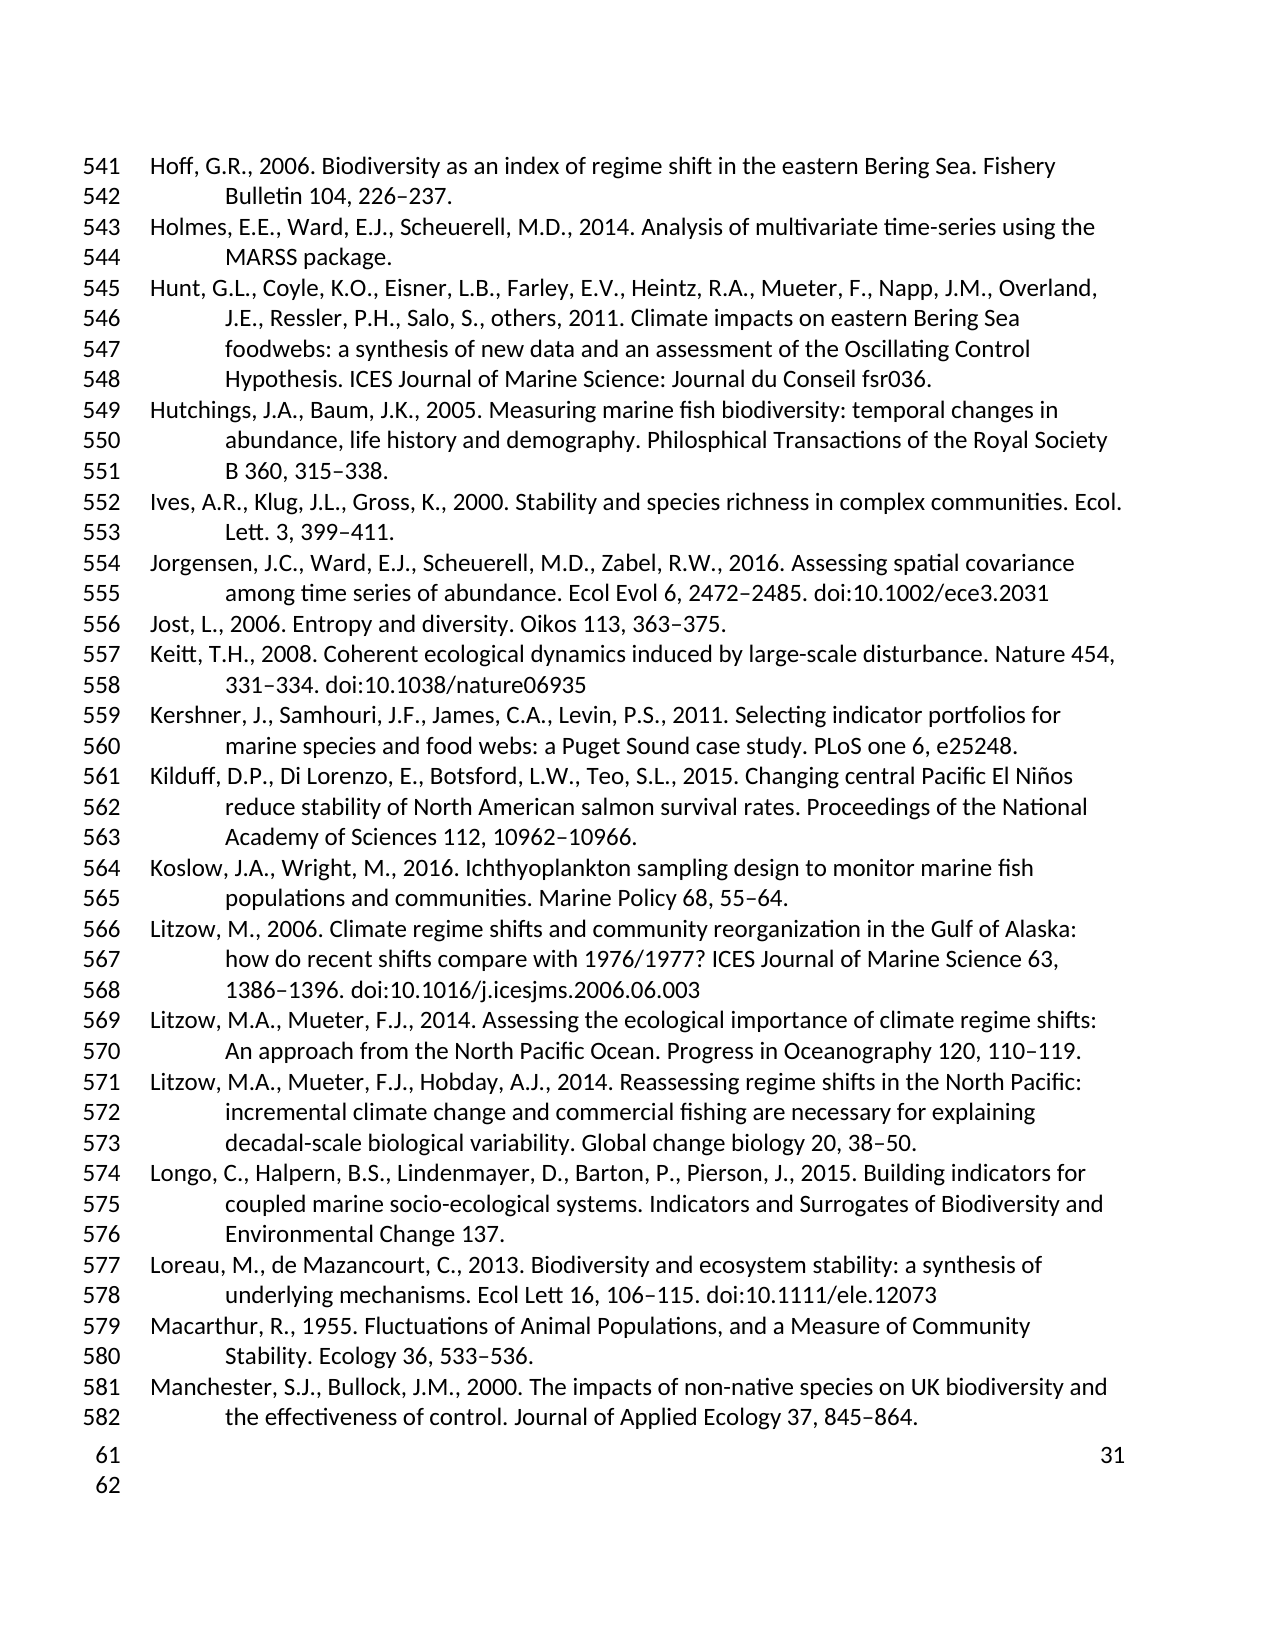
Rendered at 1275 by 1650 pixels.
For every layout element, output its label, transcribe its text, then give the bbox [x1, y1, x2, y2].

text Longo, C., Halpern, B.S., Lindenmayer, D., Barton, P., Pierson, J., 2015. Building indicators for coupled marine socio-ecological systems. Indicators and Surrogates of Biodiversity and Environmental Change 137. [150, 1157, 1125, 1249]
text Hutchings, J.A., Baum, J.K., 2005. Measuring marine fish biodiversity: temporal changes in abundance, life history and demography. Philosphical Transactions of the Royal Society B 360, 315–338. [150, 394, 1125, 486]
text Litzow, M.A., Mueter, F.J., 2014. Assessing the ecological importance of climate regime shifts: An approach from the North Pacific Ocean. Progress in Oceanography 120, 110–119. [150, 1004, 1125, 1066]
text Litzow, M.A., Mueter, F.J., Hobday, A.J., 2014. Reassessing regime shifts in the North Pacific: incremental climate change and commercial fishing are necessary for explaining decadal-scale biological variability. Global change biology 20, 38–50. [150, 1066, 1125, 1157]
text Macarthur, R., 1955. Fluctuations of Animal Populations, and a Measure of Community Stability. Ecology 36, 533–536. [150, 1310, 1125, 1371]
text Manchester, S.J., Bullock, J.M., 2000. The impacts of non-native species on UK biodiversity and the effectiveness of control. Journal of Applied Ecology 37, 845–864. [150, 1371, 1125, 1432]
text Jost, L., 2006. Entropy and diversity. Oikos 113, 363–375. [150, 608, 1125, 638]
text Loreau, M., de Mazancourt, C., 2013. Biodiversity and ecosystem stability: a synthesis of underlying mechanisms. Ecol Lett 16, 106–115. doi:10.1111/ele.12073 [150, 1249, 1125, 1310]
text Hunt, G.L., Coyle, K.O., Eisner, L.B., Farley, E.V., Heintz, R.A., Mueter, F., Napp, J.M., Overland, J.E., Ressler, P.H., Salo, S., others, 2011. Climate impacts on eastern Bering Sea foodwebs: a synthesis of new data and an assessment of the Oscillating Control Hypothesis. ICES Journal of Marine Science: Journal du Conseil fsr036. [150, 272, 1125, 394]
text Kershner, J., Samhouri, J.F., James, C.A., Levin, P.S., 2011. Selecting indicator portfolios for marine species and food webs: a Puget Sound case study. PLoS one 6, e25248. [150, 699, 1125, 760]
text Ives, A.R., Klug, J.L., Gross, K., 2000. Stability and species richness in complex communities. Ecol. Lett. 3, 399–411. [150, 486, 1125, 547]
text Kilduff, D.P., Di Lorenzo, E., Botsford, L.W., Teo, S.L., 2015. Changing central Pacific El Niños reduce stability of North American salmon survival rates. Proceedings of the National Academy of Sciences 112, 10962–10966. [150, 760, 1125, 852]
text Jorgensen, J.C., Ward, E.J., Scheuerell, M.D., Zabel, R.W., 2016. Assessing spatial covariance among time series of abundance. Ecol Evol 6, 2472–2485. doi:10.1002/ece3.2031 [150, 547, 1125, 608]
text Holmes, E.E., Ward, E.J., Scheuerell, M.D., 2014. Analysis of multivariate time-series using the MARSS package. [150, 211, 1125, 272]
text Litzow, M., 2006. Climate regime shifts and community reorganization in the Gulf of Alaska: how do recent shifts compare with 1976/1977? ICES Journal of Marine Science 63, 1386–1396. doi:10.1016/j.icesjms.2006.06.003 [150, 913, 1125, 1004]
text Keitt, T.H., 2008. Coherent ecological dynamics induced by large-scale disturbance. Nature 454, 331–334. doi:10.1038/nature06935 [150, 638, 1125, 699]
text Hoff, G.R., 2006. Biodiversity as an index of regime shift in the eastern Bering Sea. Fishery Bulletin 104, 226–237. [150, 150, 1125, 211]
text Koslow, J.A., Wright, M., 2016. Ichthyoplankton sampling design to monitor marine fish populations and communities. Marine Policy 68, 55–64. [150, 852, 1125, 913]
